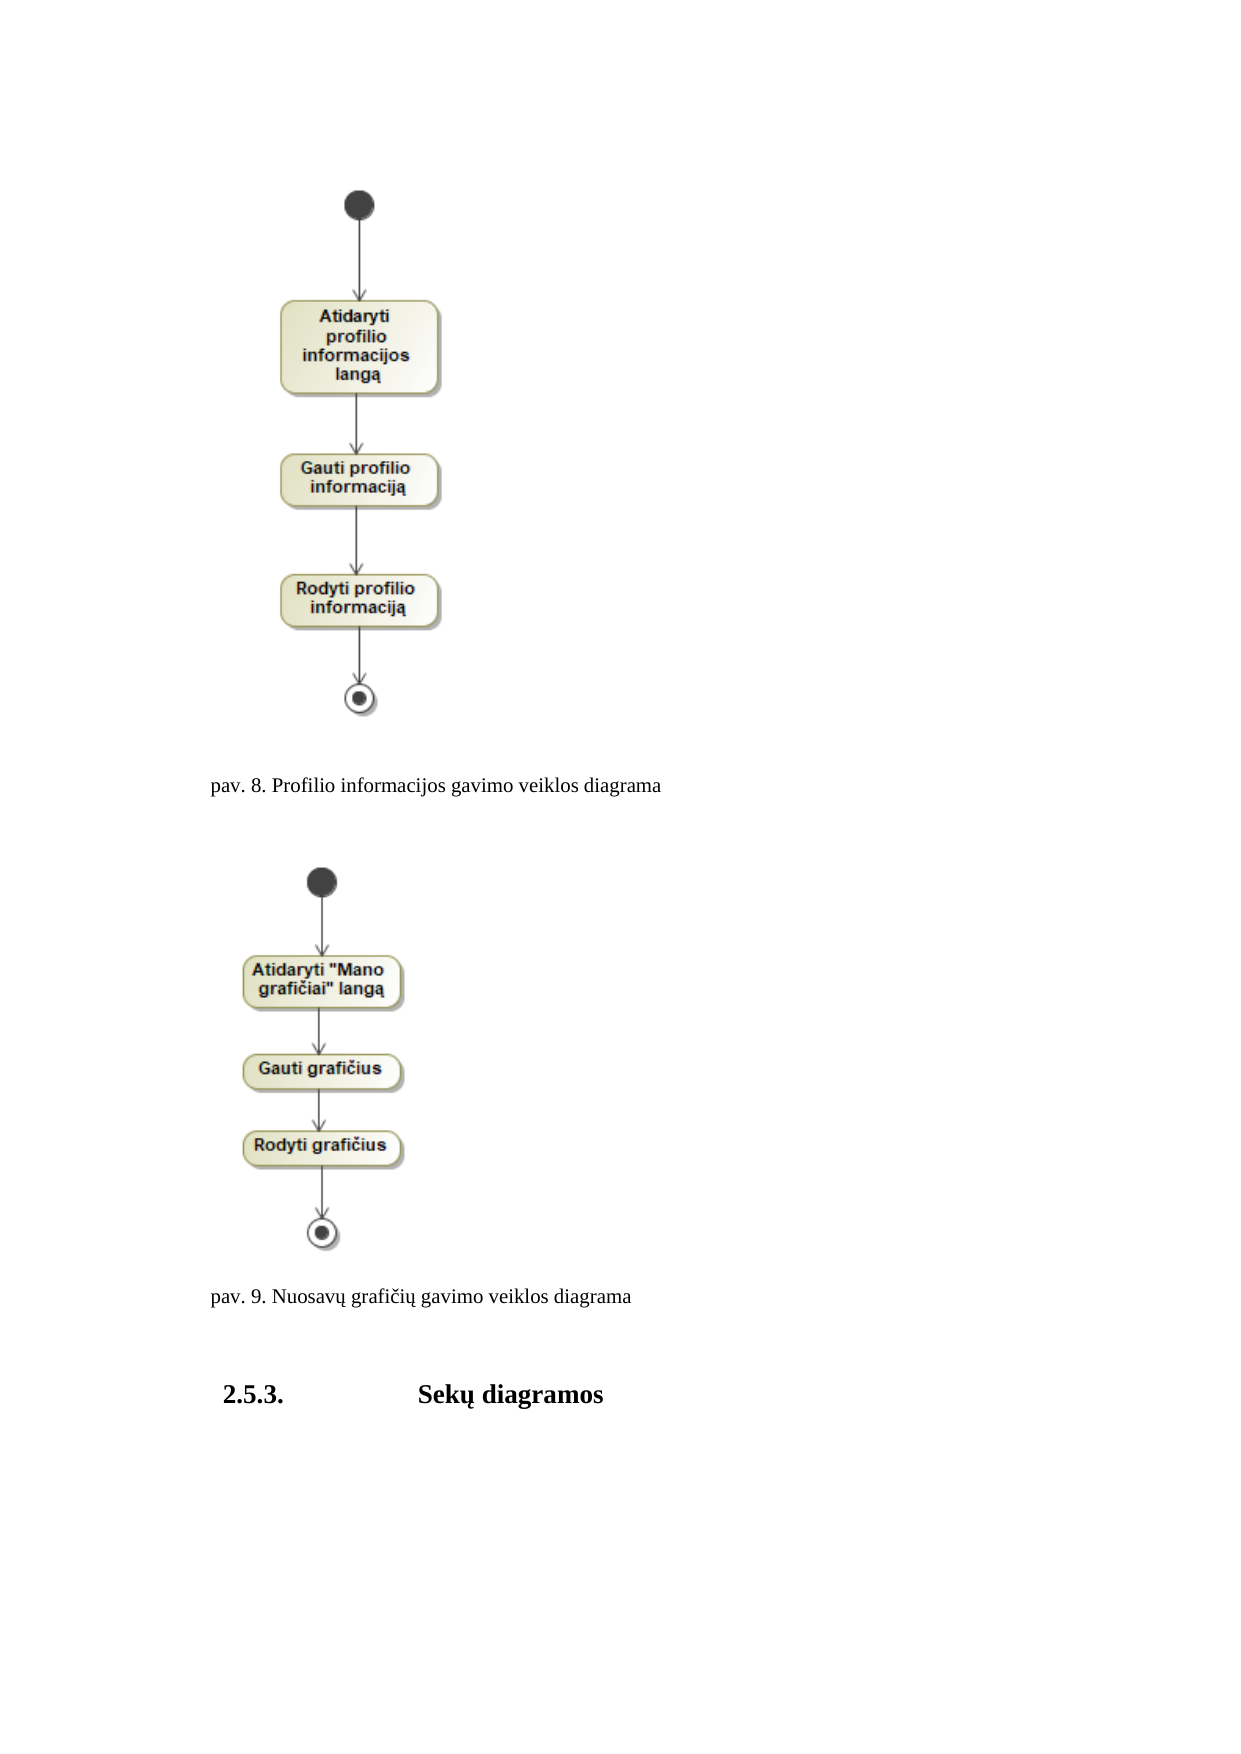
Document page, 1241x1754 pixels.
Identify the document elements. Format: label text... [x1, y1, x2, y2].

subtitle Sekų diagramos [223, 1378, 1122, 1409]
picture [210, 147, 547, 773]
picture [210, 846, 465, 1284]
